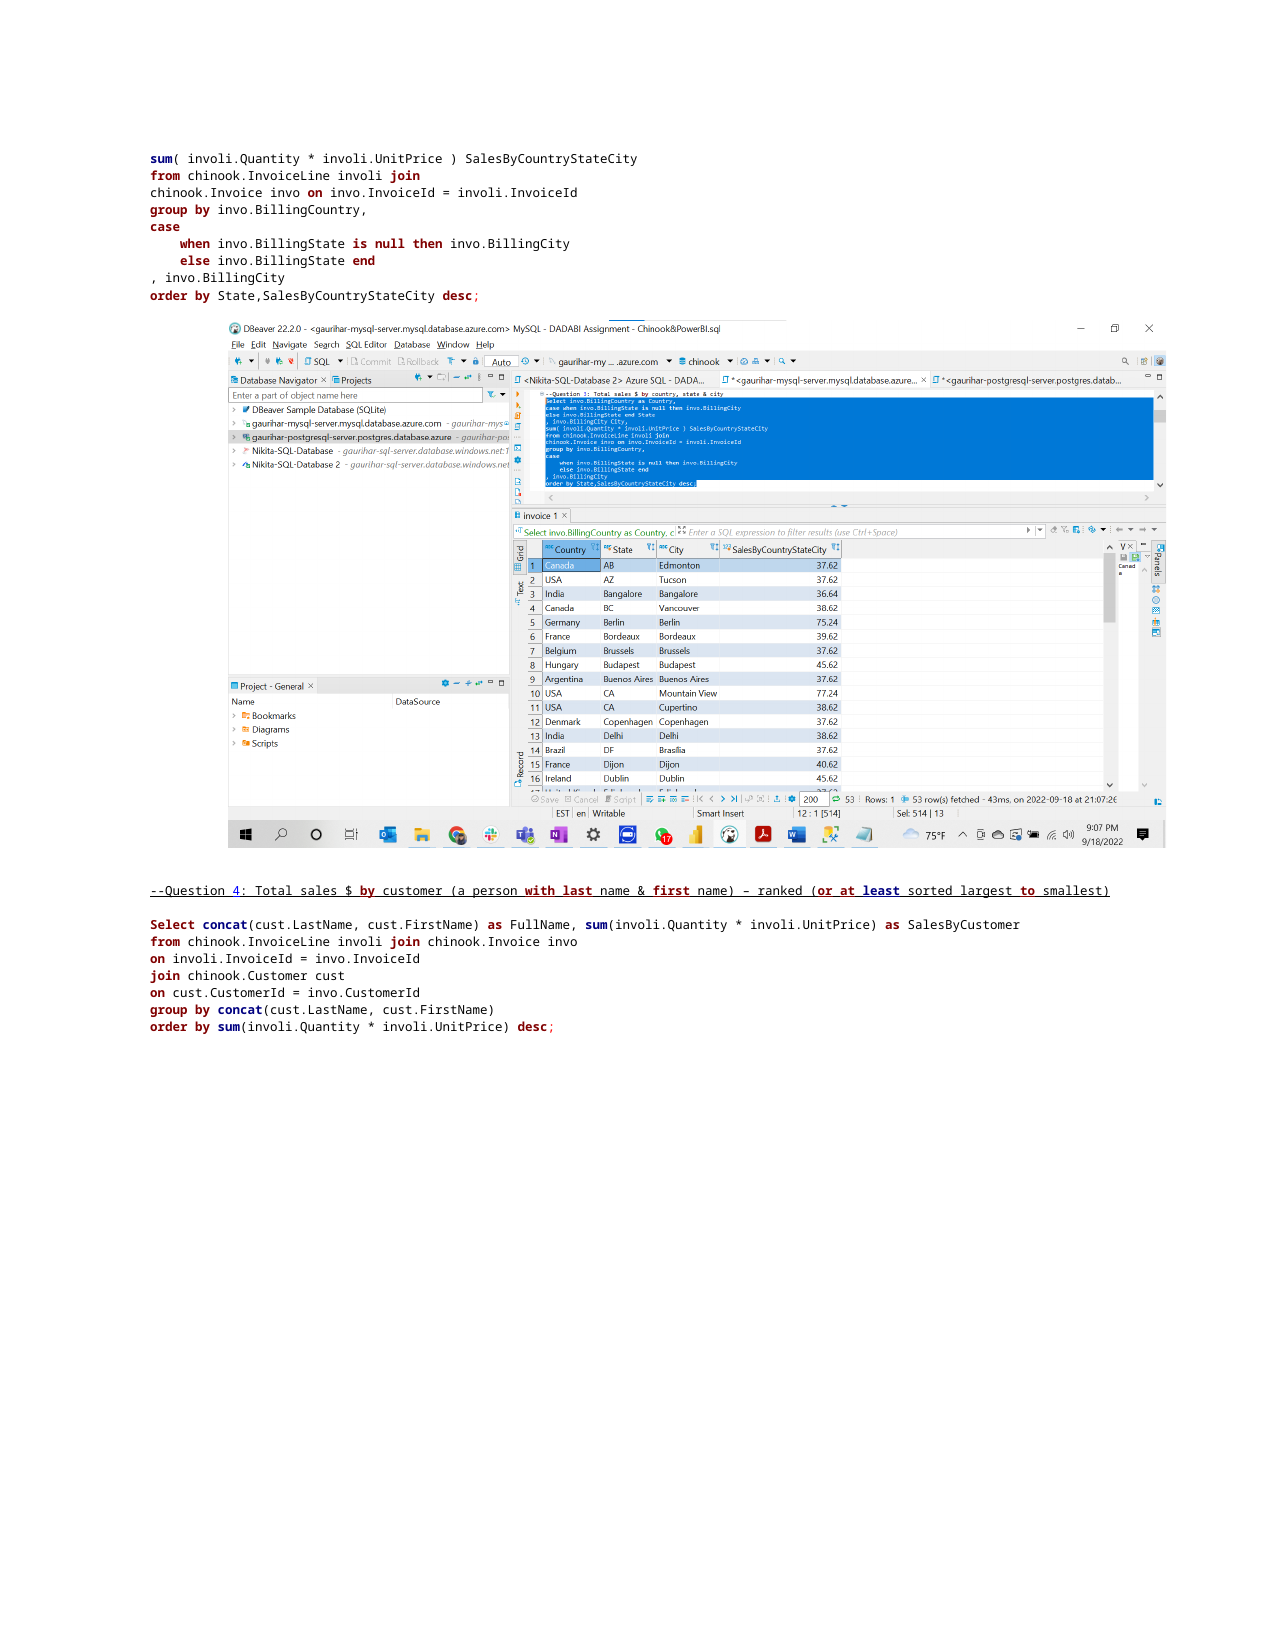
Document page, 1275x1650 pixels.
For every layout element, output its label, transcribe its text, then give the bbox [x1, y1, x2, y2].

text chinook.Invoice invo on invo.InvoiceId = involi.InvoiceId [150, 184, 1125, 201]
text case [150, 218, 1125, 235]
text --Question 4: Total sales $ by customer (a person with last name & first name) – ranked (or at least sorted largest to smallest) [150, 882, 1125, 899]
text join chinook.Customer cust [150, 967, 1125, 984]
text on involi.InvoiceId = invo.InvoiceId [150, 950, 1125, 967]
text group by invo.BillingCountry, [150, 201, 1125, 218]
text , invo.BillingCity [150, 269, 1125, 287]
text from chinook.InvoiceLine involi join [150, 167, 1125, 184]
text else invo.BillingState end [150, 252, 1125, 269]
text from chinook.InvoiceLine involi join chinook.Invoice invo [150, 933, 1125, 950]
text Select concat(cust.LastName, cust.FirstName) as FullName, sum(involi.Quantity * involi.UnitPrice) as SalesByCustomer [150, 916, 1125, 933]
text sum( involi.Quantity * involi.UnitPrice ) SalesByCountryStateCity [150, 150, 1125, 167]
text order by State,SalesByCountryStateCity desc; [150, 287, 1125, 304]
text order by sum(involi.Quantity * involi.UnitPrice) desc; [150, 1018, 1125, 1035]
text on cust.CustomerId = invo.CustomerId [150, 984, 1125, 1001]
picture [228, 320, 1167, 848]
text group by concat(cust.LastName, cust.FirstName) [150, 1001, 1125, 1018]
text when invo.BillingState is null then invo.BillingCity [150, 235, 1125, 252]
